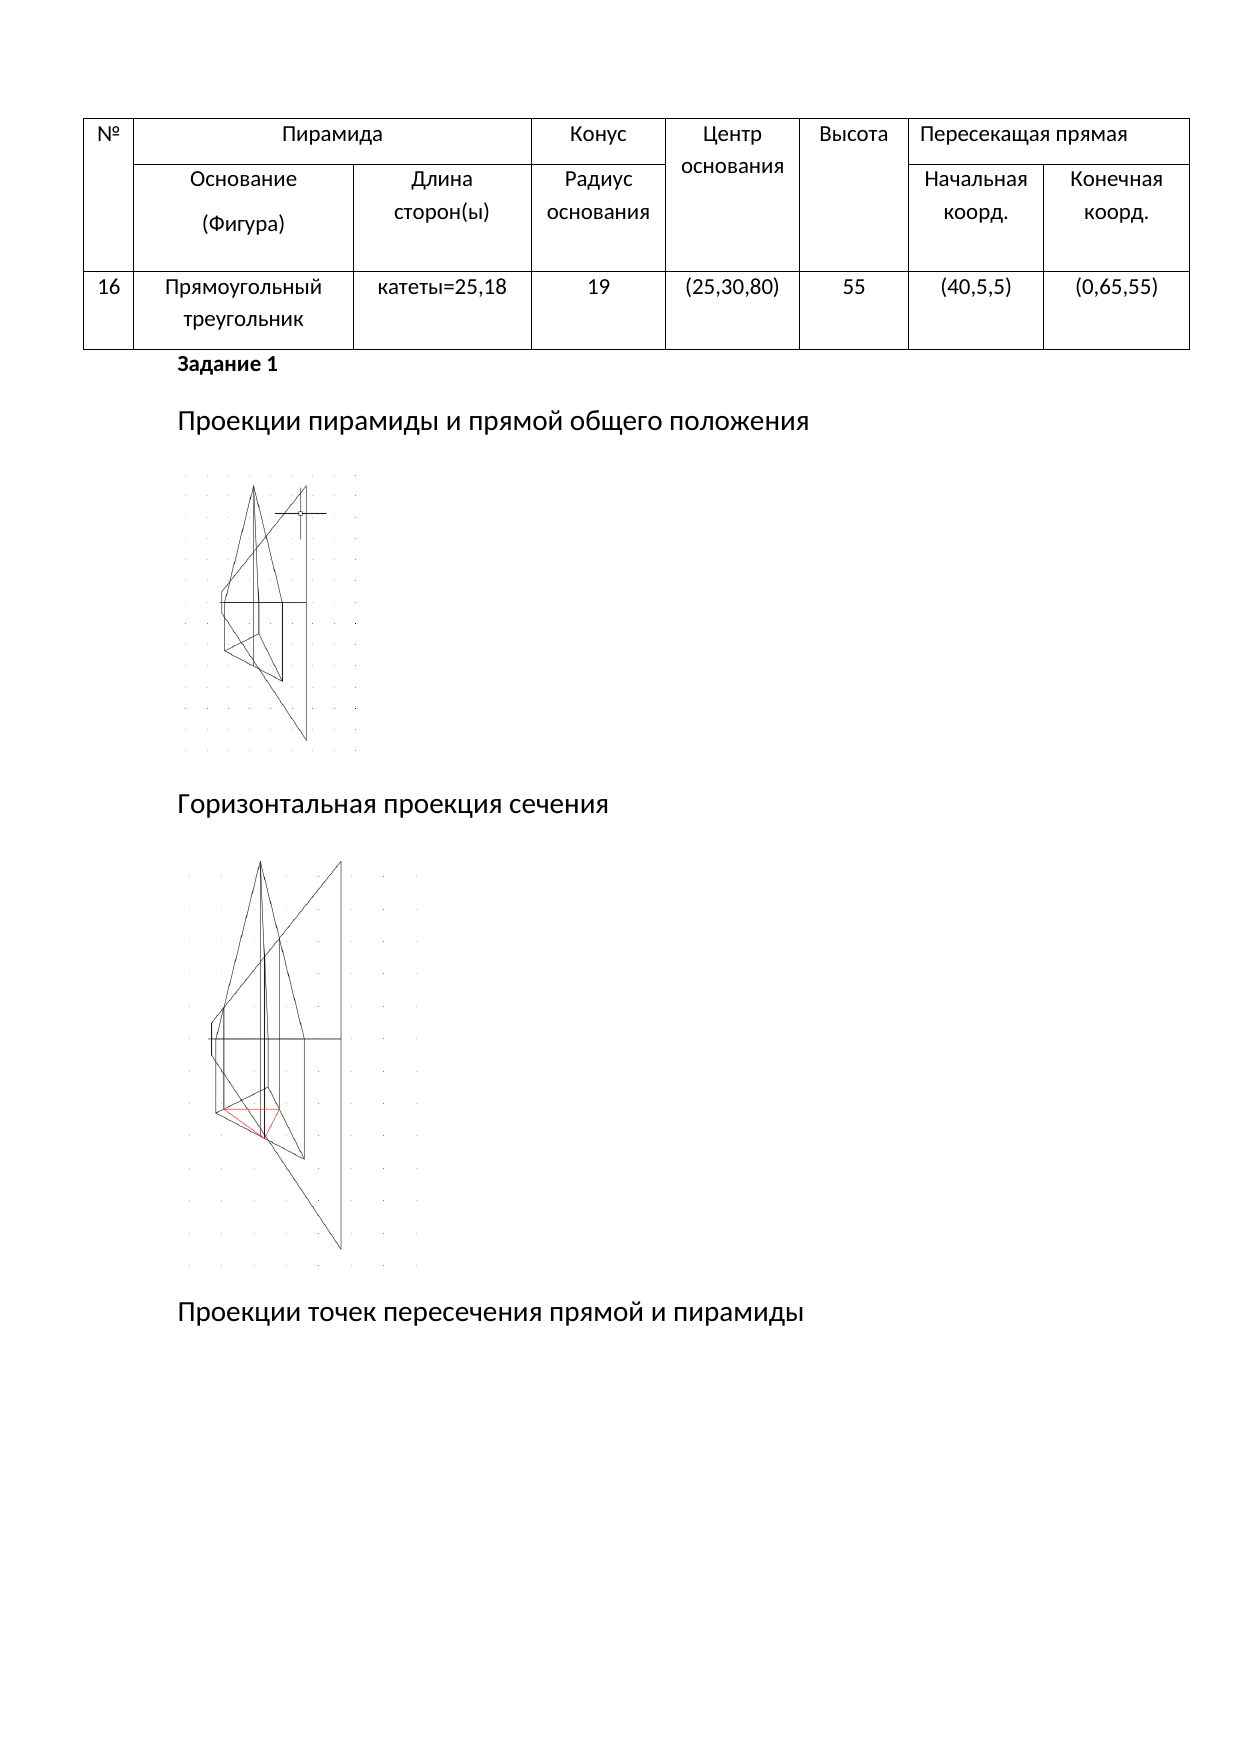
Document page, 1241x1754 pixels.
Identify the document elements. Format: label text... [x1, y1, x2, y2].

table_cell Длина сторон(ы) [354, 165, 531, 271]
text Проекции точек пересечения прямой и пирамиды [177, 1293, 1152, 1328]
table_cell 16 [84, 272, 133, 348]
text Проекции пирамиды и прямой общего положения [177, 402, 1152, 438]
text Горизонтальная проекция сечения [177, 786, 1152, 821]
table_header Пересекащая прямая [909, 119, 1189, 163]
table_header Центр основания [666, 119, 799, 271]
table_header № [84, 119, 133, 271]
table_cell катеты=25,18 [354, 272, 531, 348]
table_cell (0,65,55) [1044, 272, 1189, 348]
table_cell (40,5,5) [909, 272, 1043, 348]
table_cell 55 [800, 272, 908, 348]
table_cell (25,30,80) [666, 272, 799, 348]
table_cell Начальная коорд. [909, 165, 1043, 271]
table_header Пирамида [134, 119, 531, 163]
picture [177, 847, 423, 1268]
table_cell Прямоугольный треугольник [134, 272, 353, 348]
table_header Высота [800, 119, 908, 271]
table_header Конус [532, 119, 665, 163]
table_cell Конечная коорд. [1044, 165, 1189, 271]
table_cell 19 [532, 272, 665, 348]
text Задание 1 [177, 350, 1152, 377]
table_cell Основание (Фигура) [134, 165, 353, 271]
picture [177, 464, 362, 761]
table_cell Радиус основания [532, 165, 665, 271]
